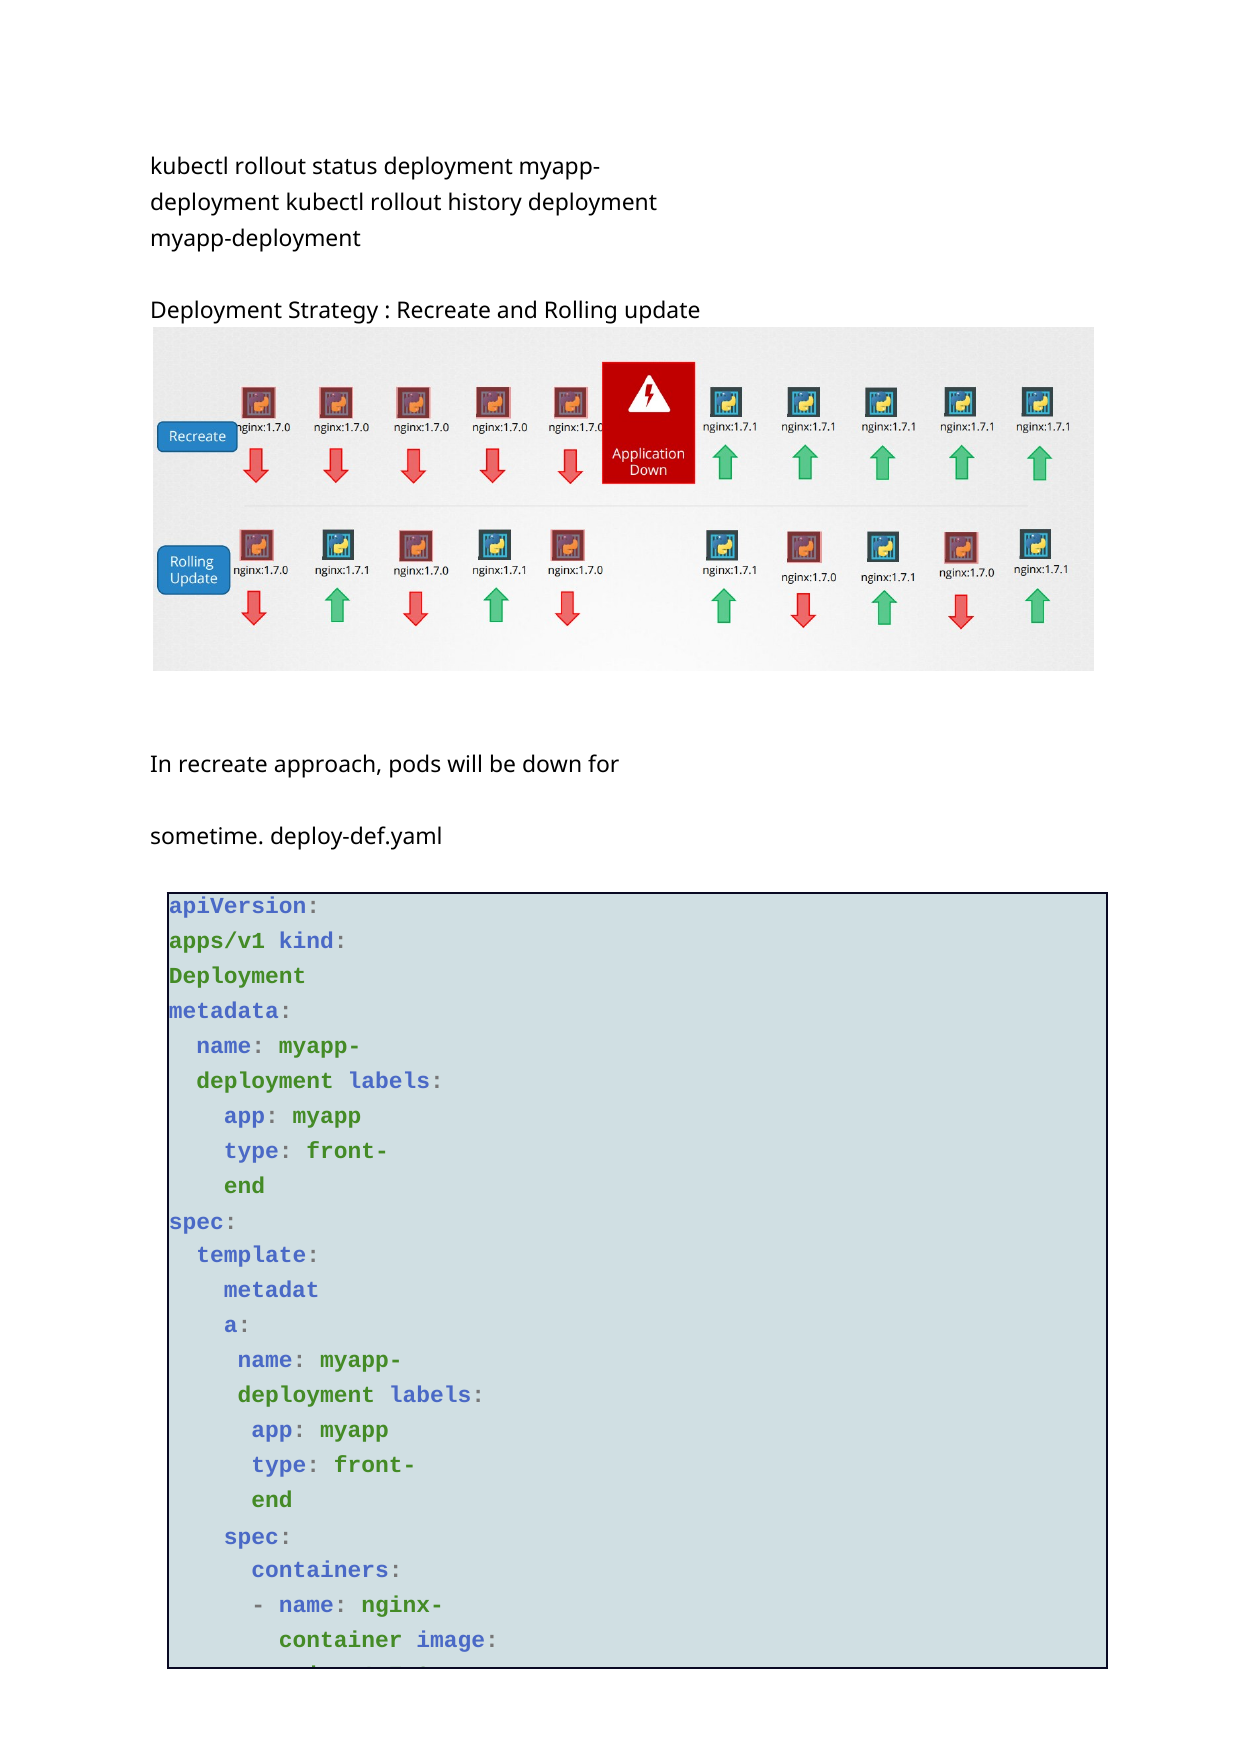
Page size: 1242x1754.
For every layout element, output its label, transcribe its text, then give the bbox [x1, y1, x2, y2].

text In recreate approach, pods will be down for sometime. deploy-def.yaml [150, 748, 700, 851]
text Deployment Strategy : Recreate and Rolling update [150, 294, 1108, 325]
picture [153, 327, 1094, 671]
text kubectl rollout status deployment myapp-deployment kubectl rollout history deployment myapp-deployment [150, 150, 714, 253]
